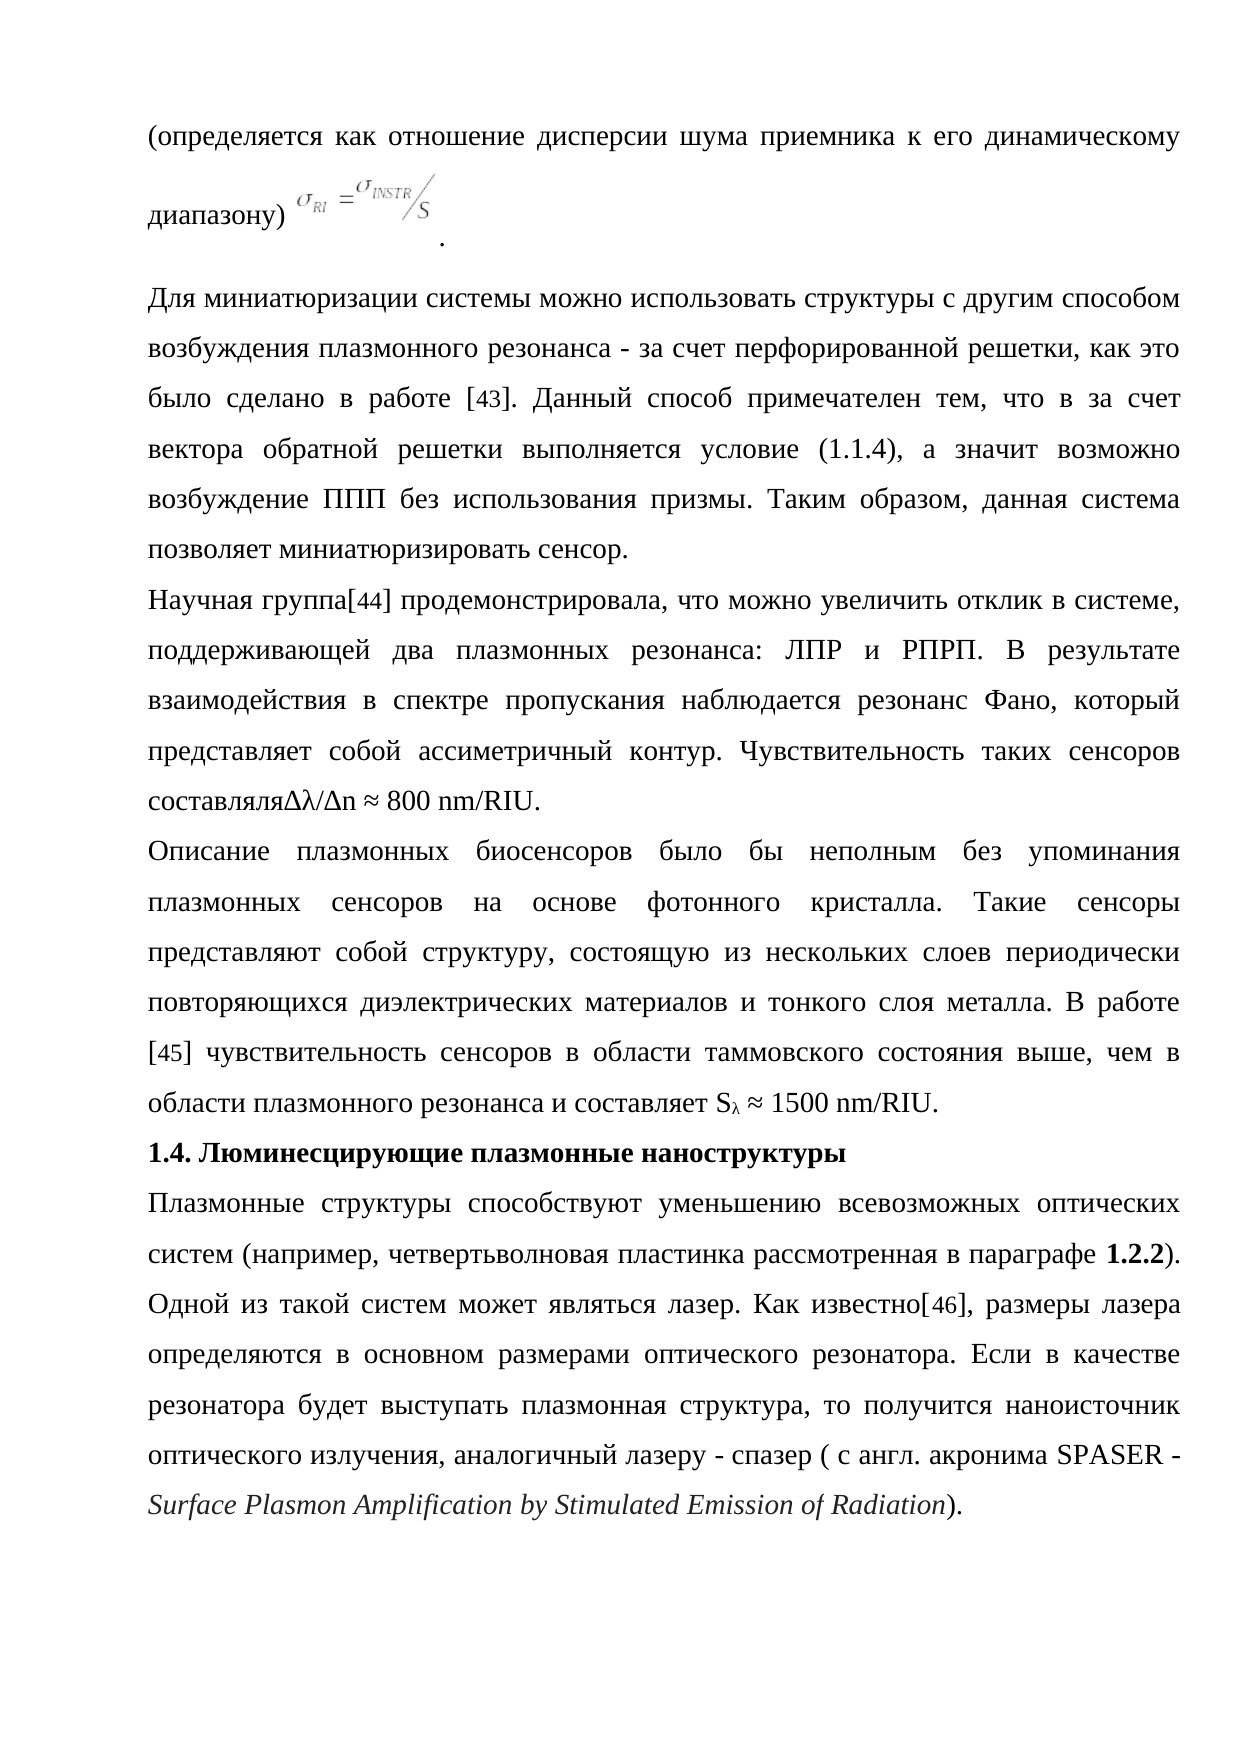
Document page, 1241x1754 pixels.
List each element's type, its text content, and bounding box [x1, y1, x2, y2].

text Плазмонные структуры способствуют уменьшению всевозможных оптических систем (например, четвертьволновая пластинка рассмотренная в параграфе 1.2.2). Одной из такой систем может являться лазер. Как известно[46], размеры лазера определяются в основном размерами оптического резонатора. Если в качестве резонатора будет выступать плазмонная структура, то получится наноисточник оптического излучения, аналогичный лазеру - спазер ( с англ. акронима SPASER - Surface Plasmon Amplification by Stimulated Emission of Radiation). [148, 1186, 1181, 1521]
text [148, 118, 1181, 252]
text 1.4. Люминесцирующие плазмонные наноструктуры [148, 1135, 1181, 1169]
text Научная группа[44] продемонстрировала, что можно увеличить отклик в системе, поддерживающей два плазмонных резонанса: ЛПР и РПРП. В результате взаимодействия в спектре пропускания наблюдается резонанс Фано, который представляет собой ассиметричный контур. Чувствительность таких сенсоров составляля∆λ/∆n ≈ 800 nm/RIU. [148, 582, 1181, 817]
text Для миниатюризации системы можно использовать структуры с другим способом возбуждения плазмонного резонанса - за счет перфорированной решетки, как это было сделано в работе [43]. Данный способ примечателен тем, что в за счет вектора обратной решетки выполняется условие (1.1.4), а значит возможно возбуждение ППП без использования призмы. Таким образом, данная система позволяет миниатюризировать сенсор. [148, 280, 1181, 565]
text Описание плазмонных биосенсоров было бы неполным без упоминания плазмонных сенсоров на основе фотонного кристалла. Такие сенсоры представляют собой структуру, состоящую из нескольких слоев периодически повторяющихся диэлектрических материалов и тонкого слоя металла. В работе [45] чувствительность сенсоров в области таммовского состояния выше, чем в области плазмонного резонанса и составляет Sλ ≈ 1500 nm/RIU. [148, 833, 1181, 1118]
